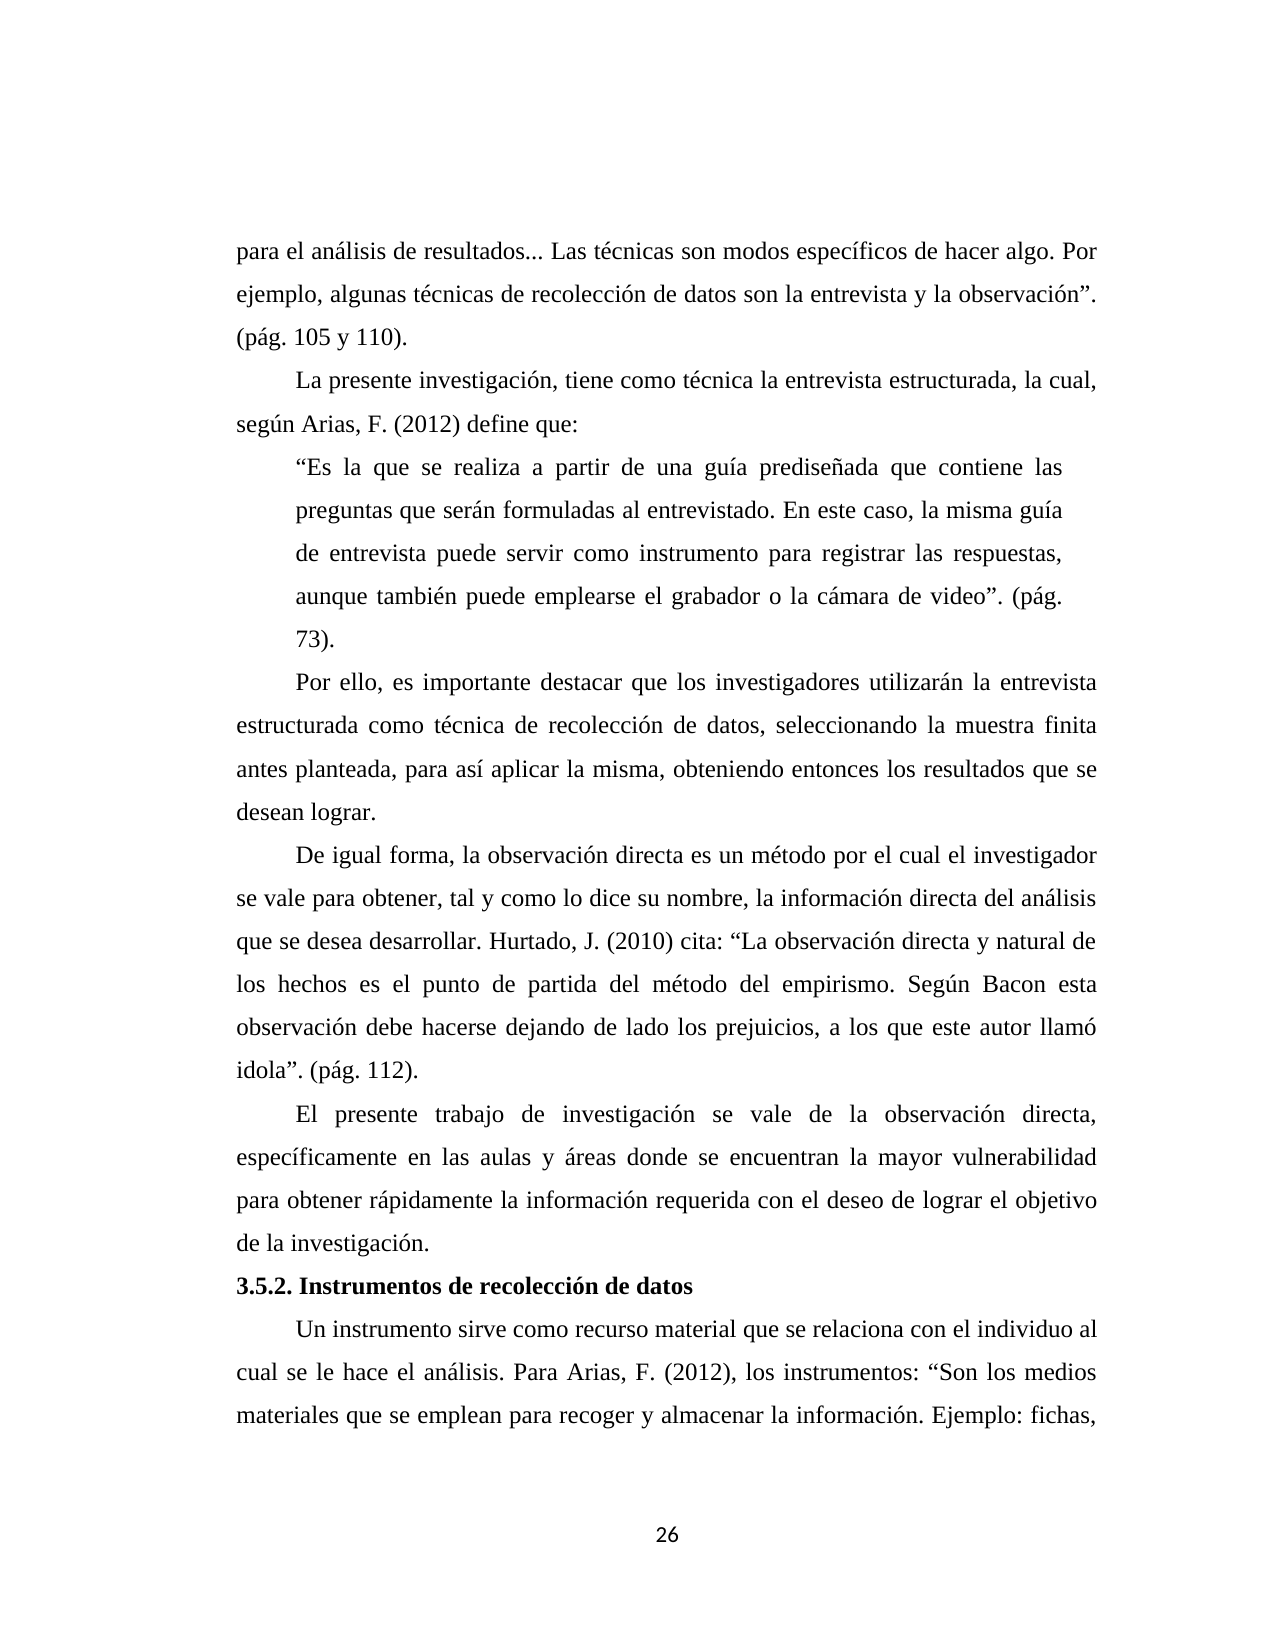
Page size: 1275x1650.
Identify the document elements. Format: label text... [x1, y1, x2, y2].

subtitle 3.5.2. Instrumentos de recolección de datos [236, 1271, 1098, 1300]
text El presente trabajo de investigación se vale de la observación directa, específicamente en las aulas y áreas donde se encuentran la mayor vulnerabilidad para obtener rápidamente la información requerida con el deseo de lograr el objetivo de la investigación. [236, 1099, 1098, 1257]
text “Es la que se realiza a partir de una guía prediseñada que contiene las preguntas que serán formuladas al entrevistado. En este caso, la misma guía de entrevista puede servir como instrumento para registrar las respuestas, aunque también puede emplearse el grabador o la cámara de video”. (pág. 73). [295, 452, 1063, 653]
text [236, 1314, 1098, 1429]
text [236, 236, 1098, 351]
text La presente investigación, tiene como técnica la entrevista estructurada, la cual, según Arias, F. (2012) define que: [236, 366, 1098, 437]
text De igual forma, la observación directa es un método por el cual el investigador se vale para obtener, tal y como lo dice su nombre, la información directa del análisis que se desea desarrollar. Hurtado, J. (2010) cita: “La observación directa y natural de los hechos es el punto de partida del método del empirismo. Según Bacon esta observación debe hacerse dejando de lado los prejuicios, a los que este autor llamó idola”. (pág. 112). [236, 840, 1098, 1084]
text Por ello, es importante destacar que los investigadores utilizarán la entrevista estructurada como técnica de recolección de datos, seleccionando la muestra finita antes planteada, para así aplicar la misma, obteniendo entonces los resultados que se desean lograr. [236, 667, 1098, 826]
